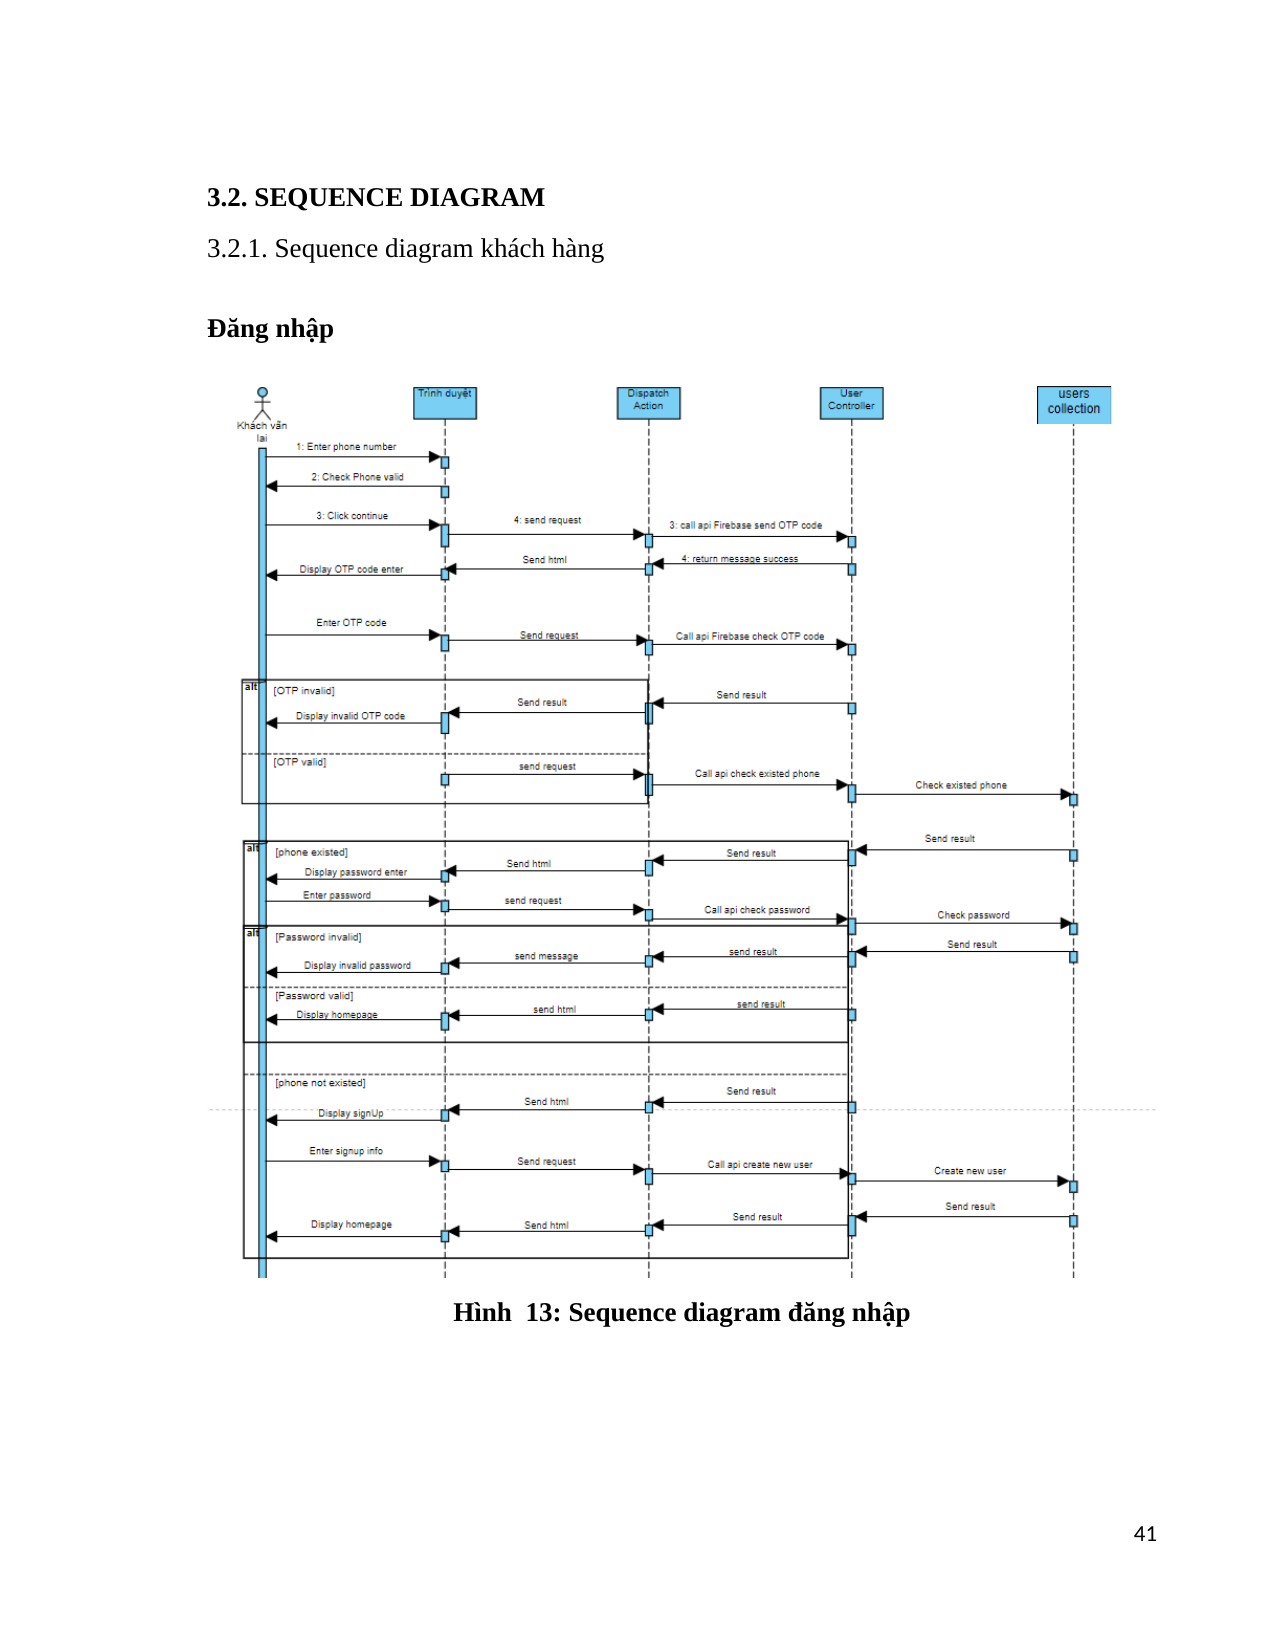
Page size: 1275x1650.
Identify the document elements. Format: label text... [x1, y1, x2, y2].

text Hình 13: Sequence diagram đăng nhập [207, 1296, 1157, 1327]
text Đăng nhập [207, 313, 1157, 344]
subtitle 3.2. SEQUENCE DIAGRAM [207, 181, 1157, 212]
subtitle 3.2.1. Sequence diagram khách hàng [207, 232, 1157, 263]
picture [206, 362, 1157, 1278]
